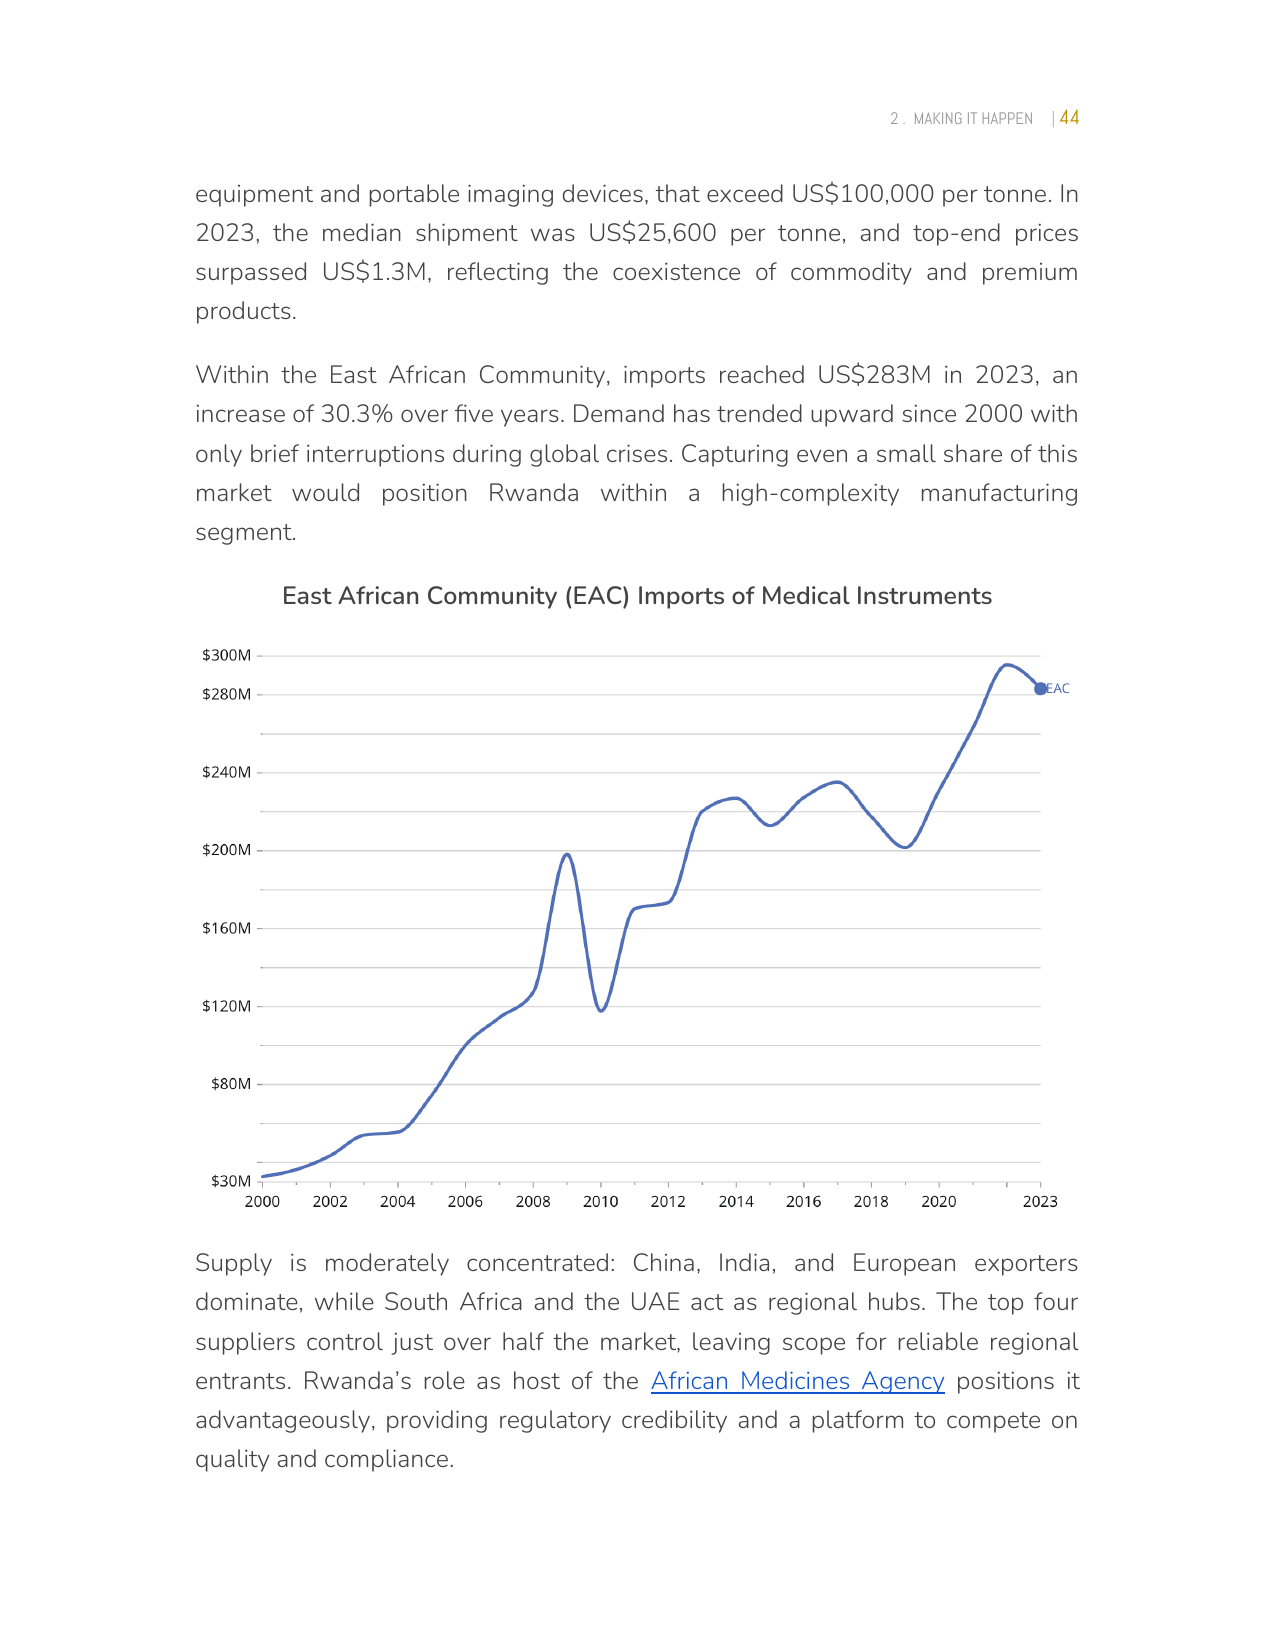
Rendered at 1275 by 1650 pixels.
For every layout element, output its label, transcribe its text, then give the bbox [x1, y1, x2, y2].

text Within the East African Community, imports reached US$283M in 2023, an increase of 30.3% over five years. Demand has trended upward since 2000 with only brief interruptions during global crises. Capturing even a small share of this market would position Rwanda within a high-complexity manufacturing segment. [195, 358, 1080, 549]
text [195, 177, 1080, 328]
text Supply is moderately concentrated: China, India, and European exporters dominate, while South Africa and the UAE act as regional hubs. The top four suppliers control just over half the market, leaving scope for reliable regional entrants. Rwanda’s role as host of the African Medicines Agency positions it advantageously, providing regulatory credibility and a platform to compete on quality and compliance. [195, 1246, 1080, 1476]
picture [195, 643, 1080, 1217]
text East African Community (EAC) Imports of Medical Instruments [195, 579, 1080, 613]
